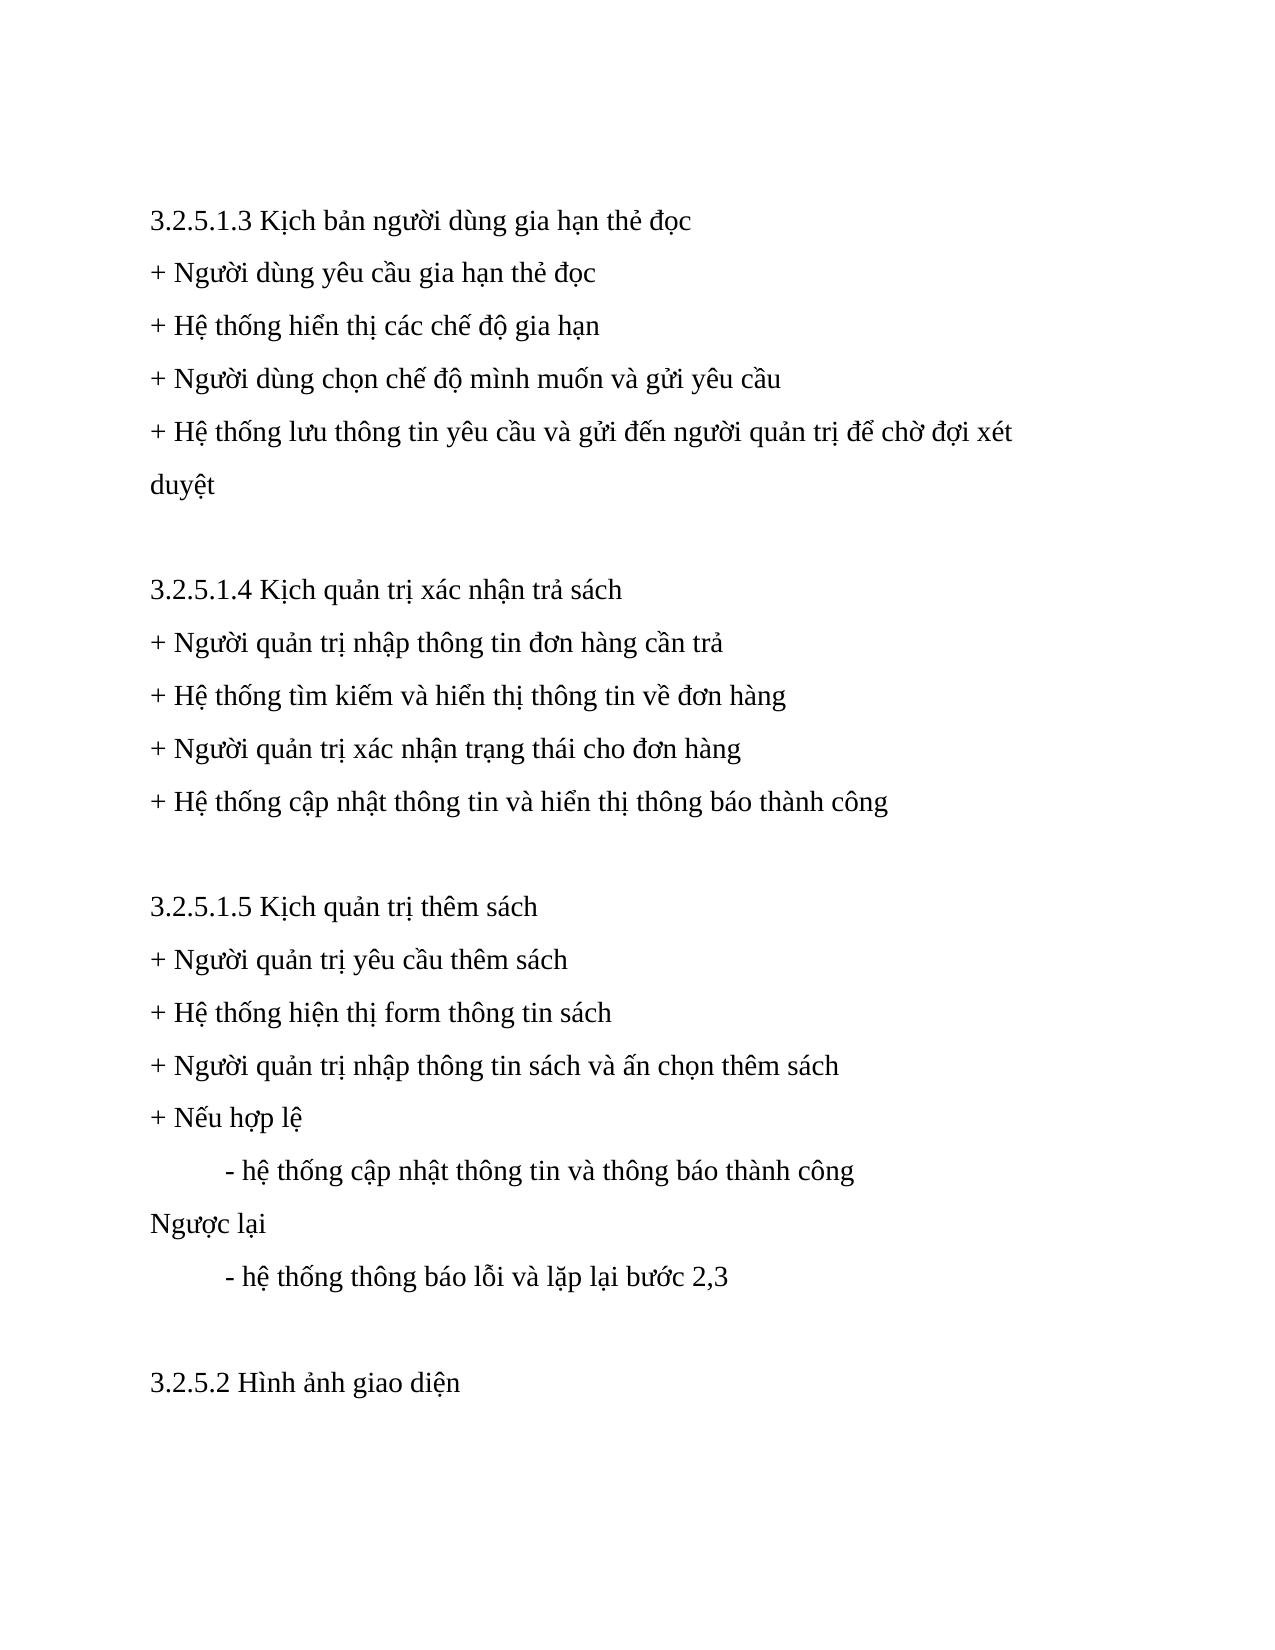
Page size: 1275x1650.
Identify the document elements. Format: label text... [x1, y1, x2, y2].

text 3.2.5.1.5 Kịch quản trị thêm sách [150, 889, 1125, 923]
text + Người quản trị nhập thông tin sách và ấn chọn thêm sách [150, 1048, 1125, 1081]
text + Nếu hợp lệ [150, 1101, 1125, 1134]
text 3.2.5.1.3 Kịch bản người dùng gia hạn thẻ đọc [150, 203, 1125, 236]
text 3.2.5.2 Hình ảnh giao diện [150, 1365, 1125, 1398]
text + Người dùng yêu cầu gia hạn thẻ đọc [150, 256, 1125, 289]
text + Người quản trị nhập thông tin đơn hàng cần trả [150, 625, 1125, 659]
text + Người quản trị yêu cầu thêm sách [150, 942, 1125, 976]
text + Người dùng chọn chế độ mình muốn và gửi yêu cầu [150, 361, 1125, 395]
text duyệt [150, 467, 1125, 500]
text 3.2.5.1.4 Kịch quản trị xác nhận trả sách [150, 572, 1125, 606]
text - hệ thống thông báo lỗi và lặp lại bước 2,3 [150, 1259, 1125, 1293]
text + Hệ thống hiện thị form thông tin sách [150, 995, 1125, 1028]
text + Hệ thống tìm kiếm và hiển thị thông tin về đơn hàng [150, 678, 1125, 712]
text + Người quản trị xác nhận trạng thái cho đơn hàng [150, 731, 1125, 764]
text + Hệ thống hiển thị các chế độ gia hạn [150, 308, 1125, 342]
text + Hệ thống cập nhật thông tin và hiển thị thông báo thành công [150, 784, 1125, 817]
text Ngược lại [150, 1206, 1125, 1240]
text + Hệ thống lưu thông tin yêu cầu và gửi đến người quản trị để chờ đợi xét [150, 414, 1125, 448]
text - hệ thống cập nhật thông tin và thông báo thành công [150, 1153, 1125, 1187]
